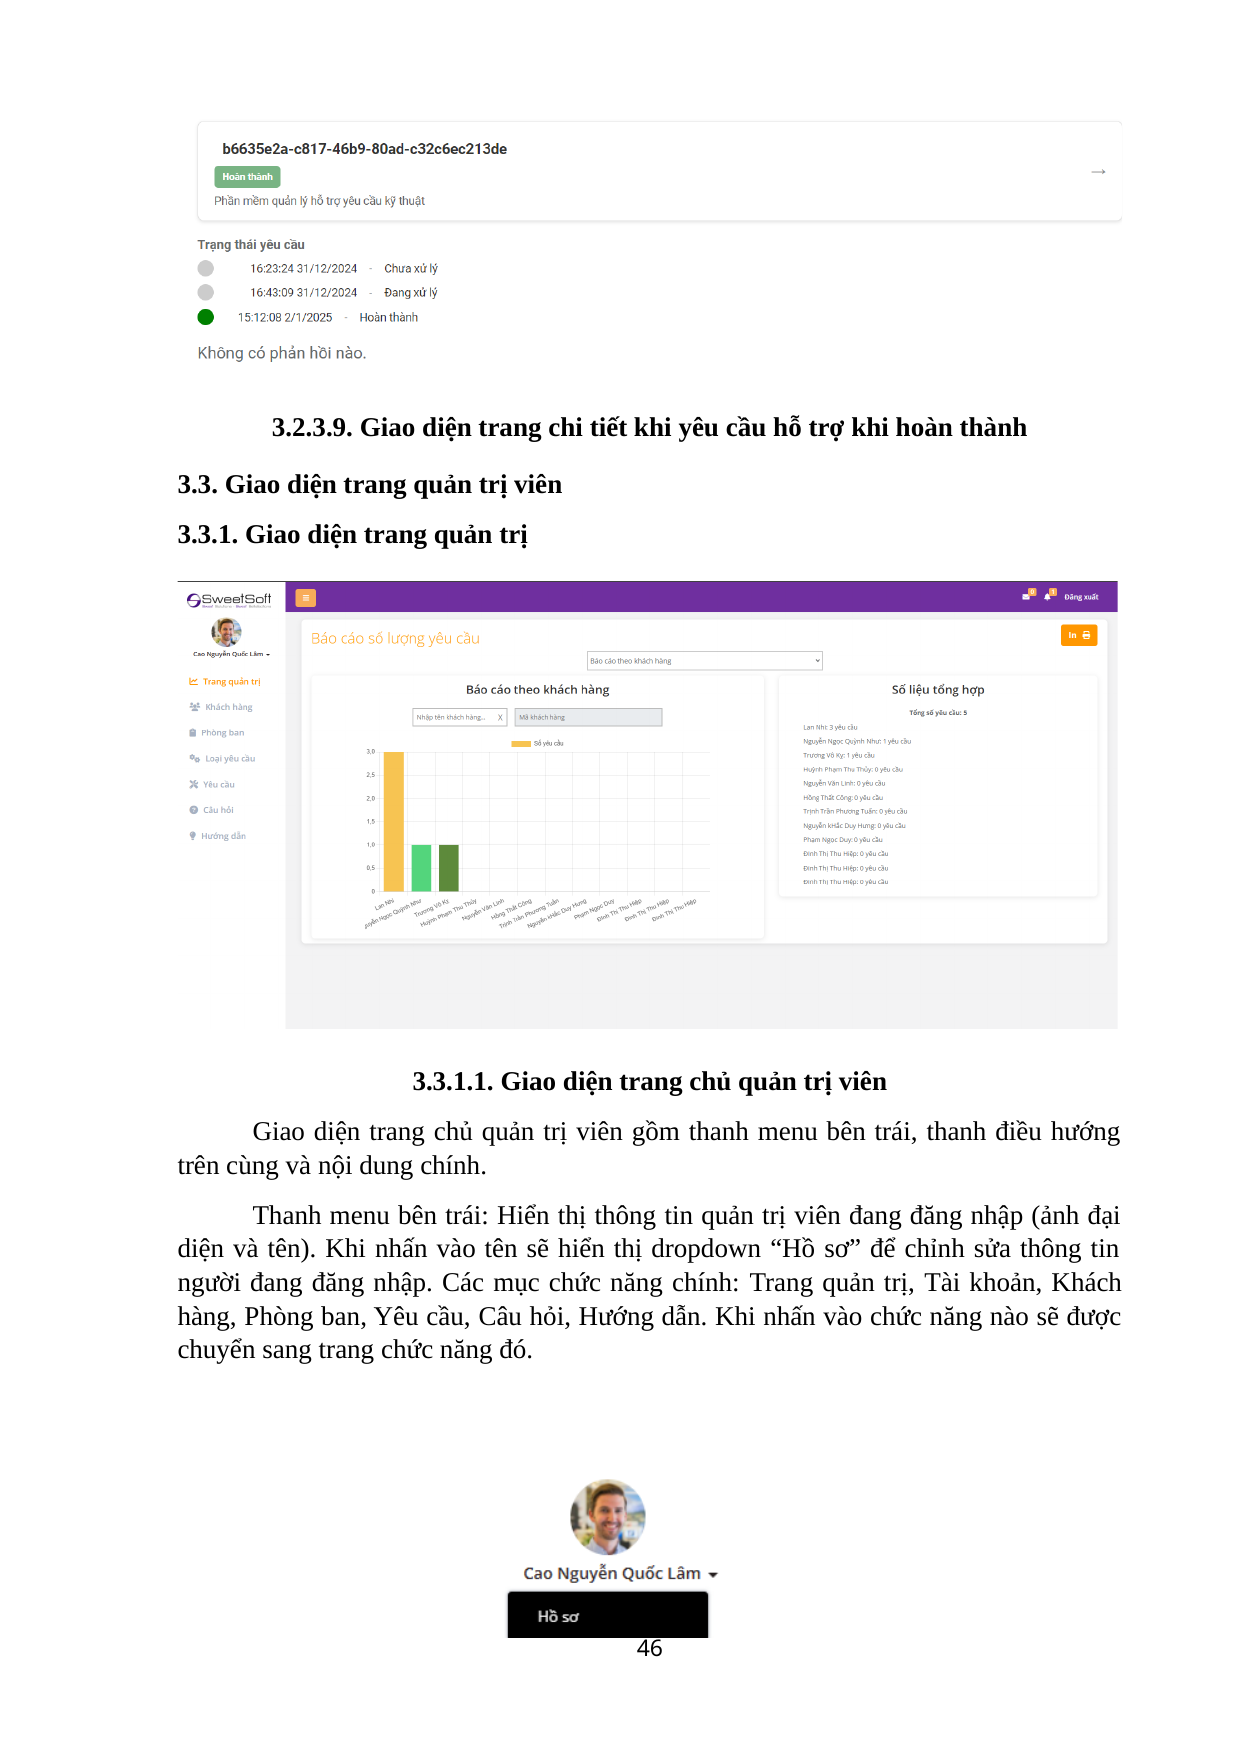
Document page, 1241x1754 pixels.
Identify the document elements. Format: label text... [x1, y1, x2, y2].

picture [177, 581, 1117, 1028]
subtitle 3.3. Giao diện trang quản trị viên [177, 468, 1122, 499]
picture [177, 118, 1123, 390]
text 3.2.3.9. Giao diện trang chi tiết khi yêu cầu hỗ trợ khi hoàn thành [177, 411, 1122, 442]
text Thanh menu bên trái: Hiển thị thông tin quản trị viên đang đăng nhập (ảnh đại diện và tên). Khi nhấn vào tên sẽ hiển thị dropdown “Hồ sơ” để chỉnh sửa thông tin người đang đăng nhập. Các mục chức năng chính: Trang quản trị, Tài khoản, Khách hàng, Phòng ban, Yêu cầu, Câu hỏi, Hướng dẫn. Khi nhấn vào chức năng nào sẽ được chuyển sang trang chức năng đó. [177, 1199, 1122, 1364]
text Giao diện trang chủ quản trị viên gồm thanh menu bên trái, thanh điều hướng trên cùng và nội dung chính. [177, 1115, 1122, 1180]
subtitle 3.3.1. Giao diện trang quản trị [177, 518, 1122, 549]
picture [483, 1458, 755, 1637]
